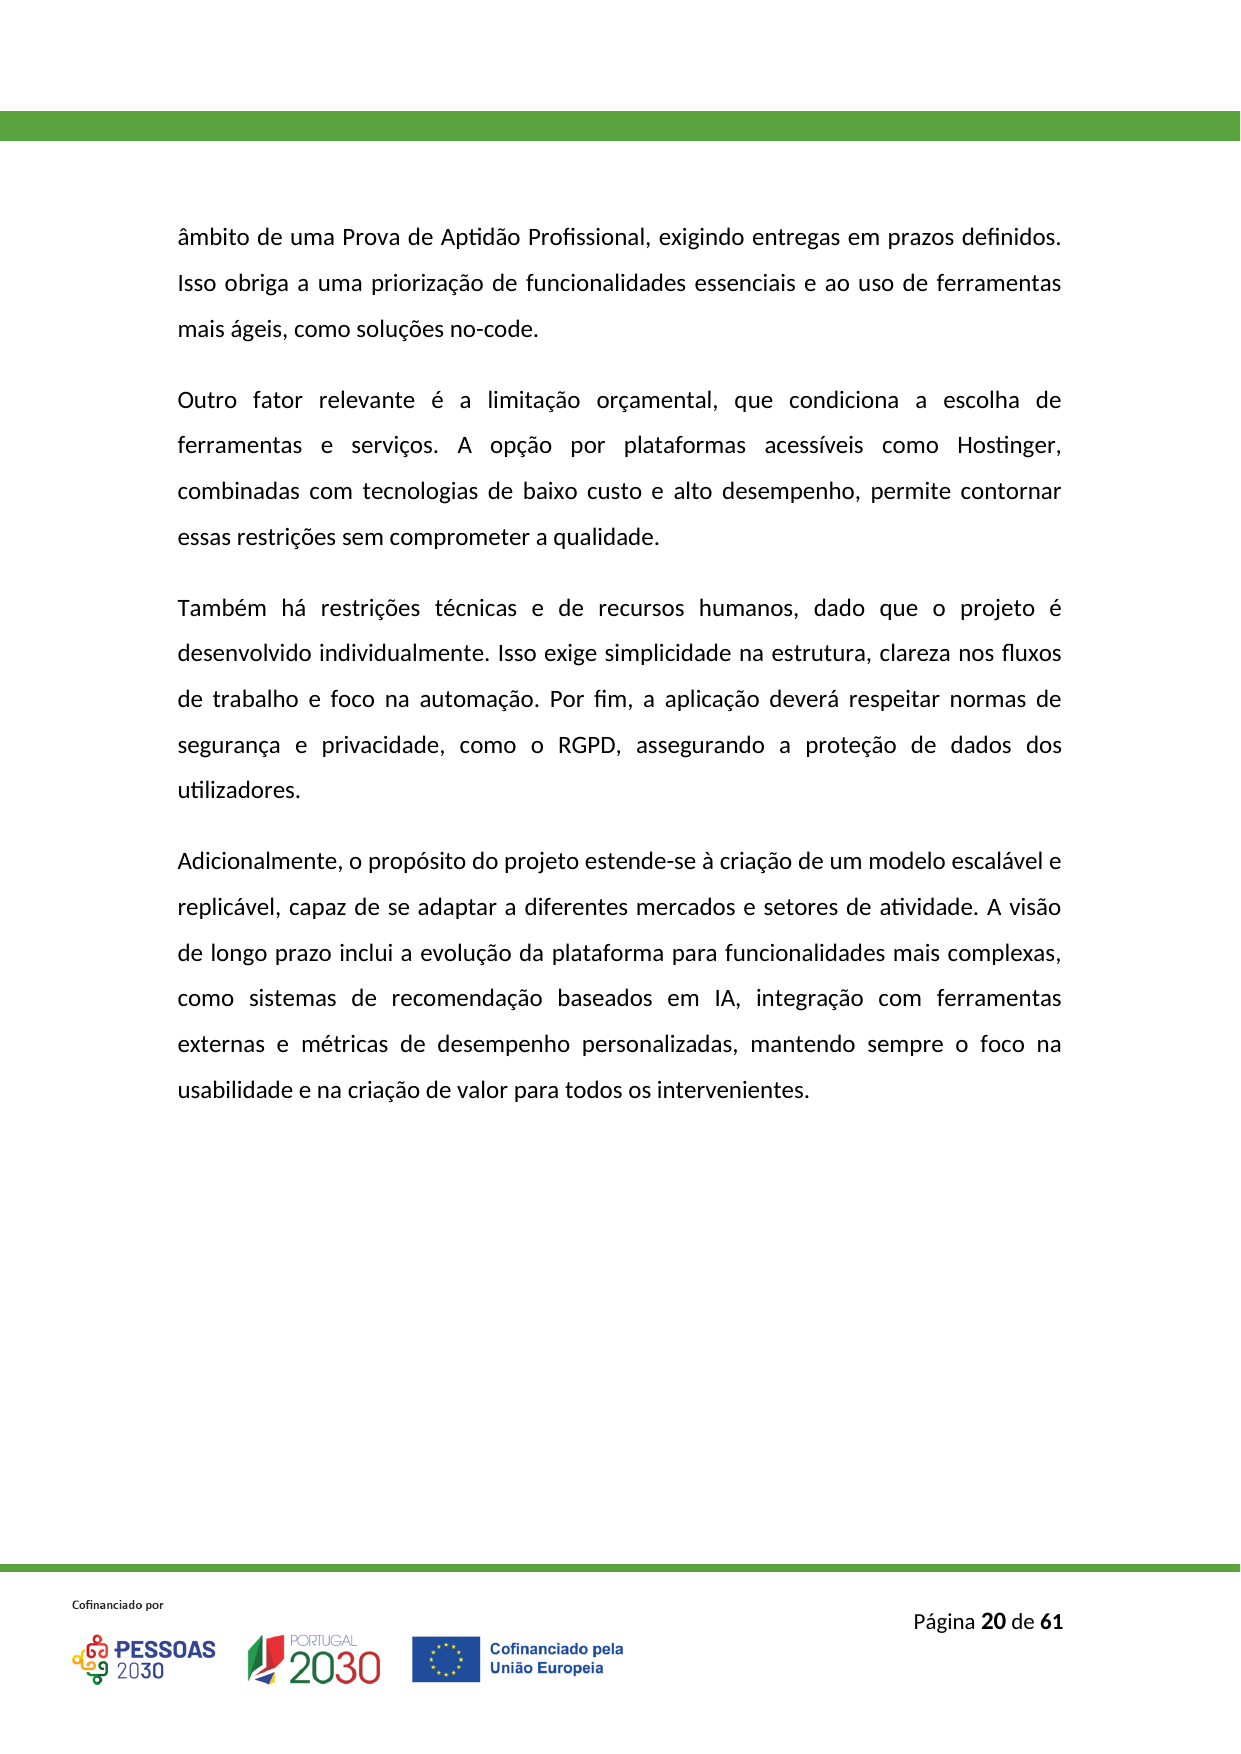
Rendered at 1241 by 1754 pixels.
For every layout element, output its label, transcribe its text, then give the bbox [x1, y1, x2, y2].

text Outro fator relevante é a limitação orçamental, que condiciona a escolha de ferramentas e serviços. A opção por plataformas acessíveis como Hostinger, combinadas com tecnologias de baixo custo e alto desempenho, permite contornar essas restrições sem comprometer a qualidade. [177, 384, 1063, 551]
text Também há restrições técnicas e de recursos humanos, dado que o projeto é desenvolvido individualmente. Isso exige simplicidade na estrutura, clareza nos fluxos de trabalho e foco na automação. Por fim, a aplicação deverá respeitar normas de segurança e privacidade, como o RGPD, assegurando a proteção de dados dos utilizadores. [177, 592, 1063, 805]
picture [0, 1564, 1241, 1572]
text Adicionalmente, o propósito do projeto estende-se à criação de um modelo escalável e replicável, capaz de se adaptar a diferentes mercados e setores de atividade. A visão de longo prazo inclui a evolução da plataforma para funcionalidades mais complexas, como sistemas de recomendação baseados em IA, integração com ferramentas externas e métricas de desempenho personalizadas, mantendo sempre o foco na usabilidade e na criação de valor para todos os intervenientes. [177, 845, 1063, 1104]
picture [0, 111, 1241, 141]
picture [62, 1591, 634, 1695]
